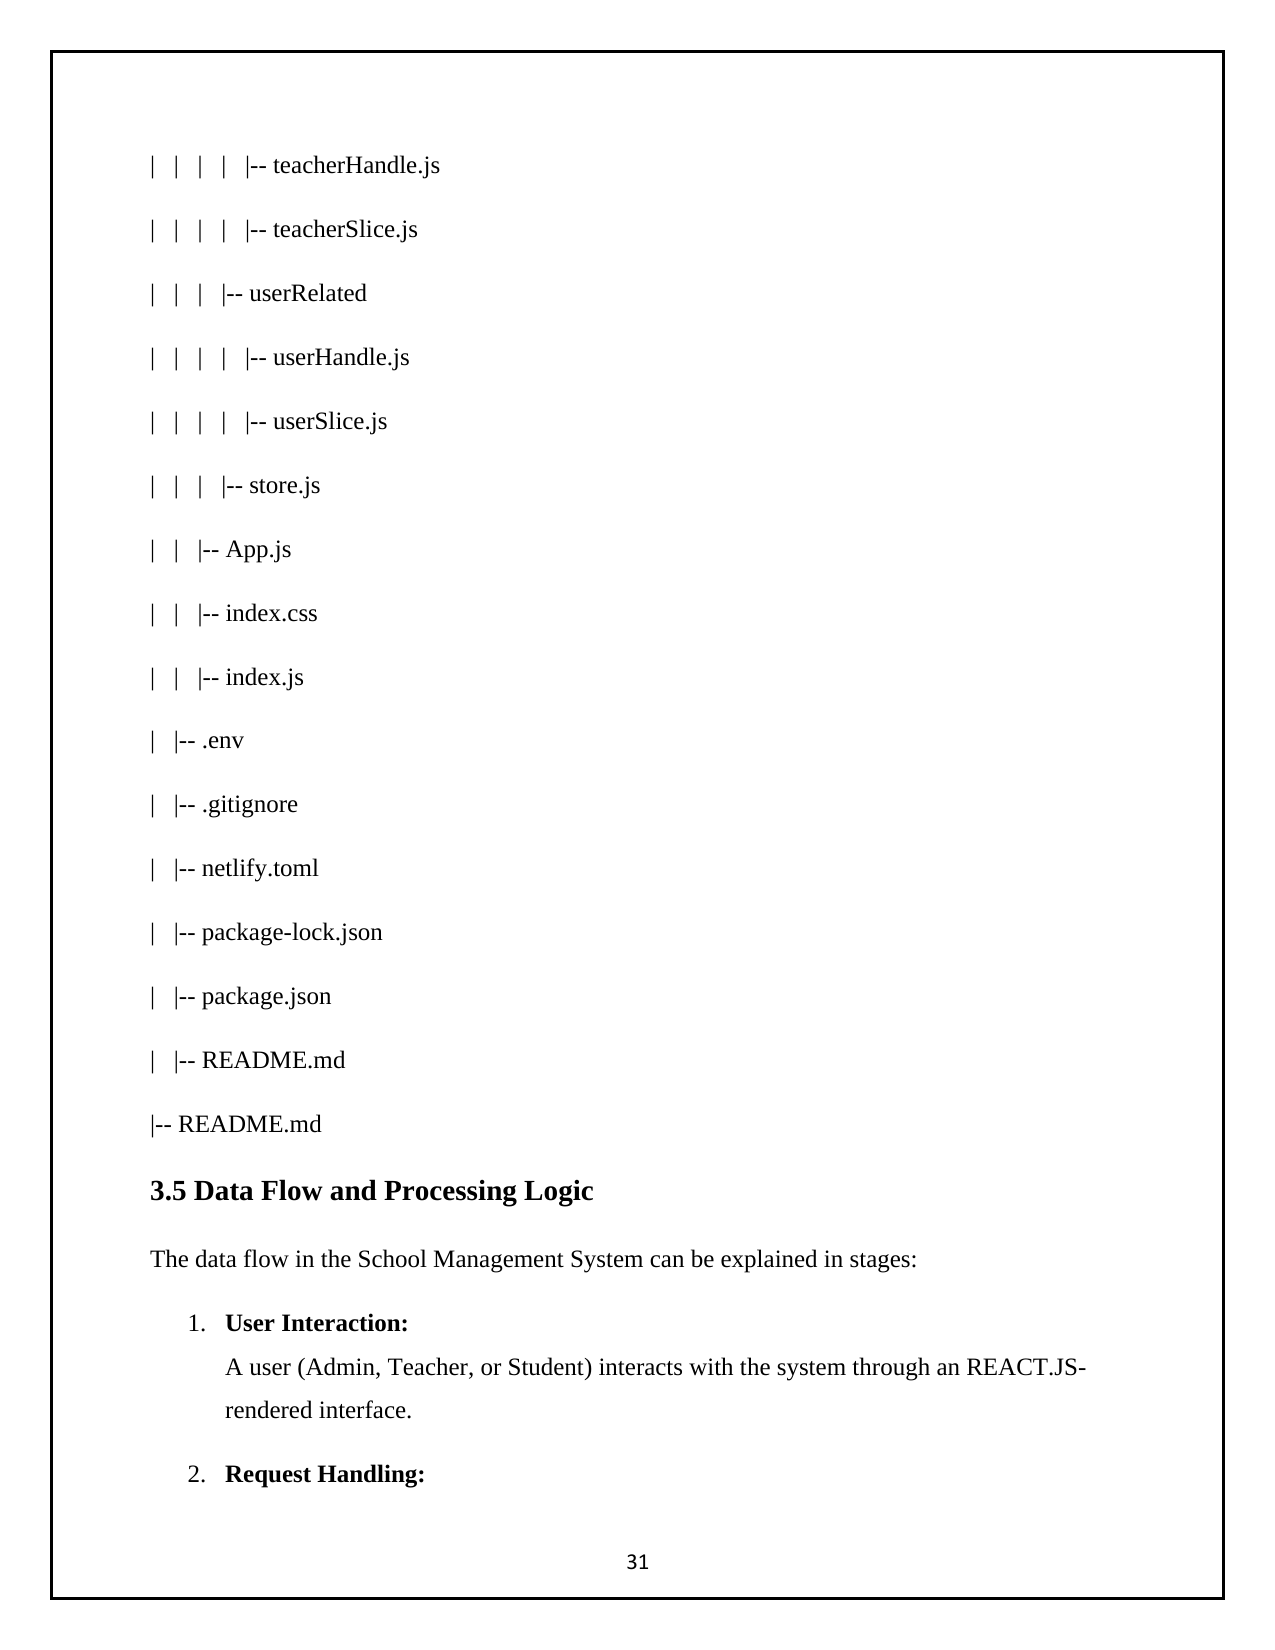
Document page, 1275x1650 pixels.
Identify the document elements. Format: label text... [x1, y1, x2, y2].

list Request Handling: [187, 1459, 1125, 1487]
text | | |-- index.js [150, 662, 1125, 690]
text | | | | |-- teacherHandle.js [150, 150, 1125, 179]
text | |-- README.md [150, 1045, 1125, 1074]
text The data flow in the School Management System can be explained in stages: [150, 1244, 1125, 1273]
text | |-- package-lock.json [150, 917, 1125, 946]
text | | | | |-- userSlice.js [150, 406, 1125, 434]
text | | | | |-- userHandle.js [150, 342, 1125, 371]
text | | | |-- store.js [150, 470, 1125, 498]
text | |-- netlify.toml [150, 853, 1125, 882]
text 3.5 Data Flow and Processing Logic [150, 1173, 1125, 1207]
text | | | | |-- teacherSlice.js [150, 214, 1125, 243]
text | | | |-- userRelated [150, 278, 1125, 307]
text | | |-- App.js [150, 534, 1125, 562]
text | |-- .env [150, 726, 1125, 754]
text | |-- .gitignore [150, 789, 1125, 818]
text | |-- package.json [150, 981, 1125, 1010]
text |-- README.md [150, 1109, 1125, 1138]
list User Interaction: A user (Admin, Teacher, or Student) interacts with the system through an REACT.JS-rendered interface. [187, 1308, 1125, 1423]
text | | |-- index.css [150, 598, 1125, 626]
